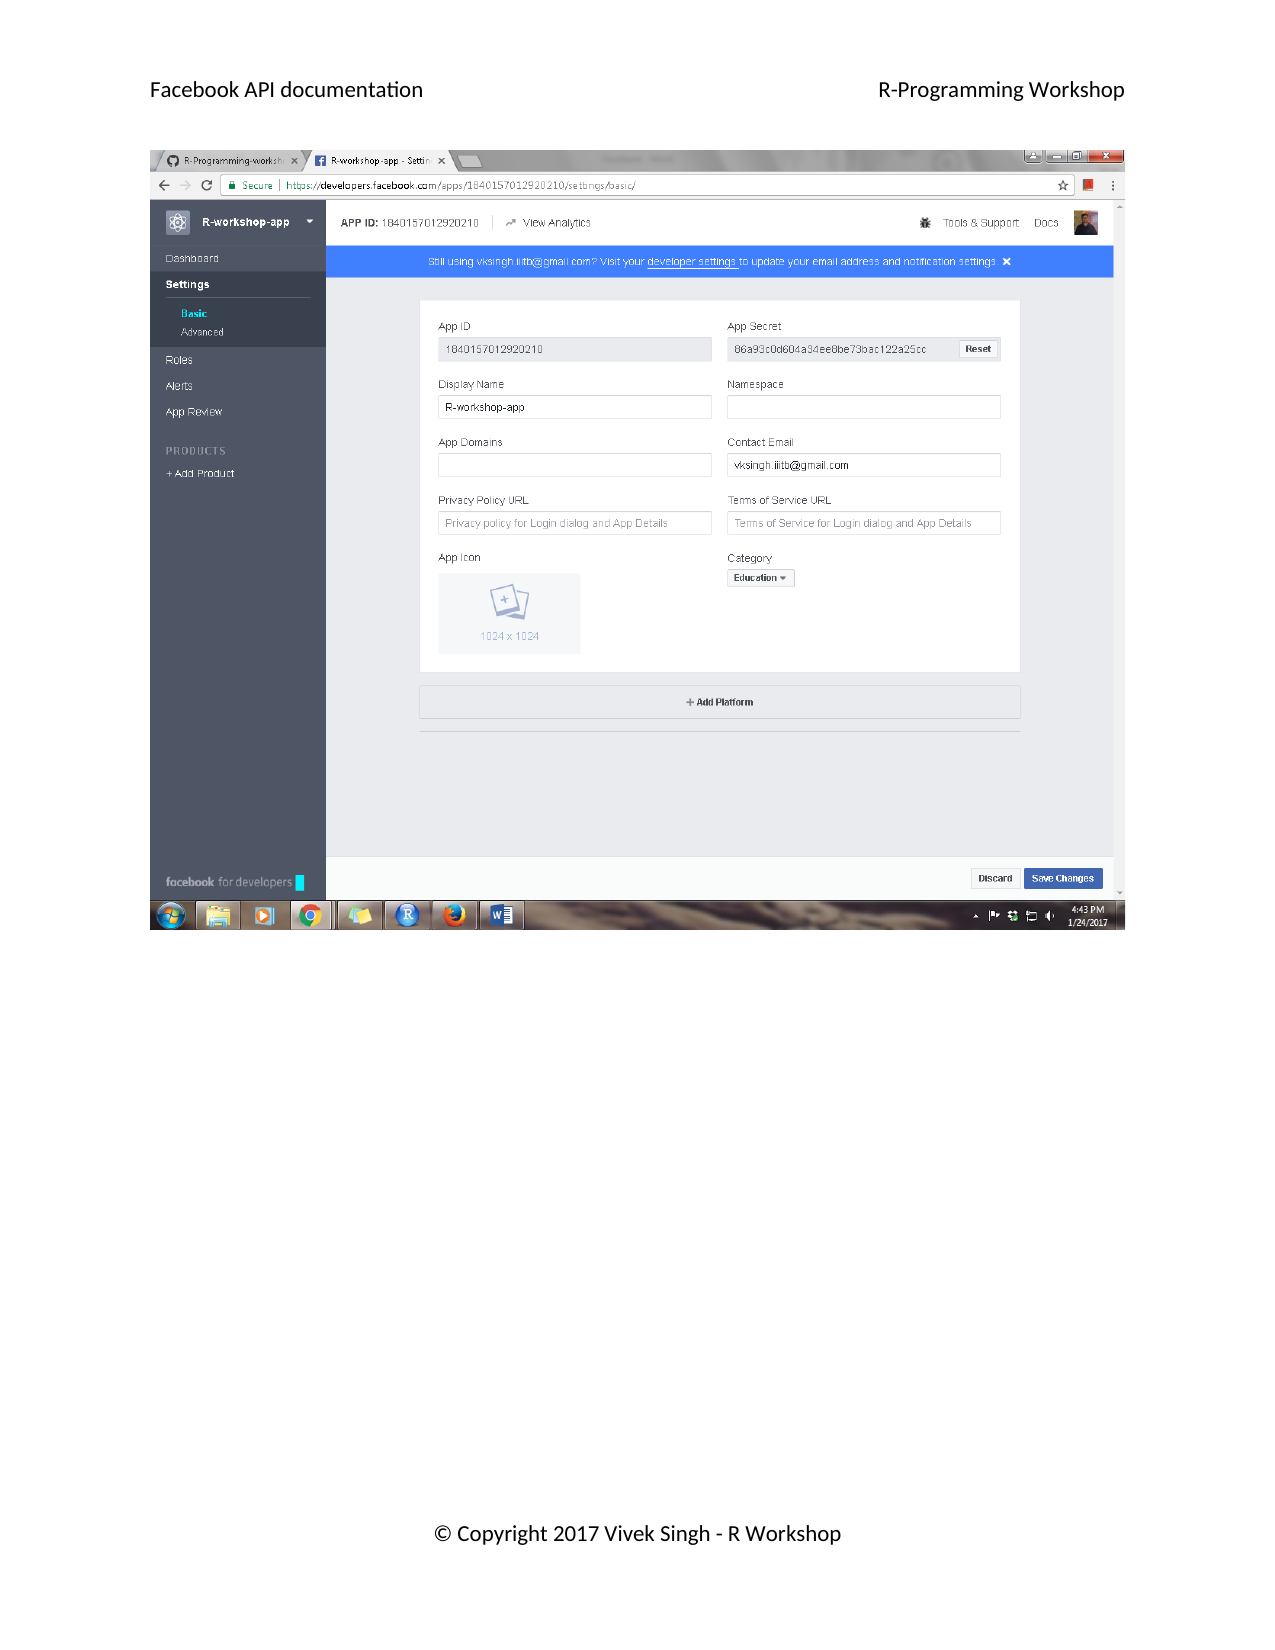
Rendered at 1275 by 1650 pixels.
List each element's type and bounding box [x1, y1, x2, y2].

picture [150, 150, 1125, 930]
